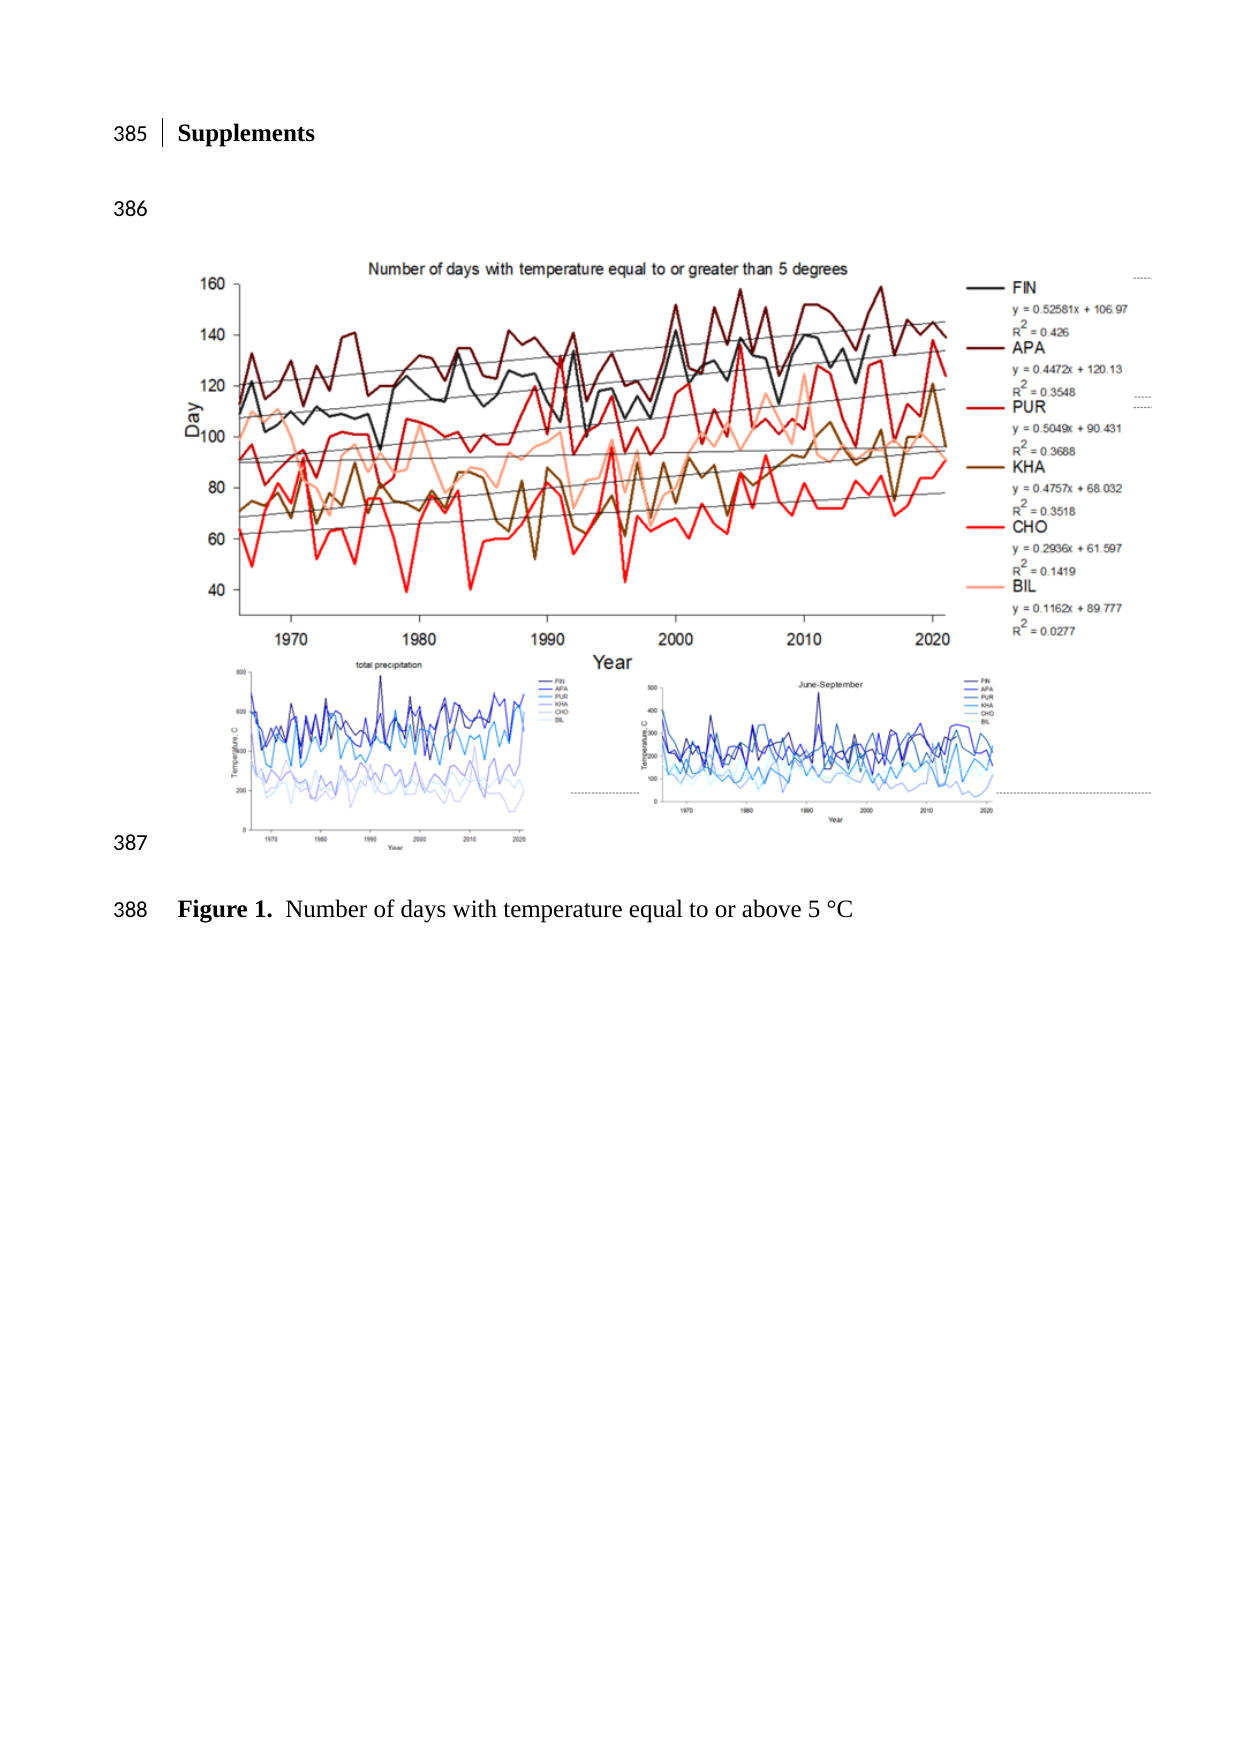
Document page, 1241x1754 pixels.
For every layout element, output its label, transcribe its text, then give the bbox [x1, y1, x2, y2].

picture [177, 250, 1152, 850]
text Figure 1. Number of days with temperature equal to or above 5 °CА B [177, 894, 1152, 923]
text Supplements [177, 118, 1152, 147]
